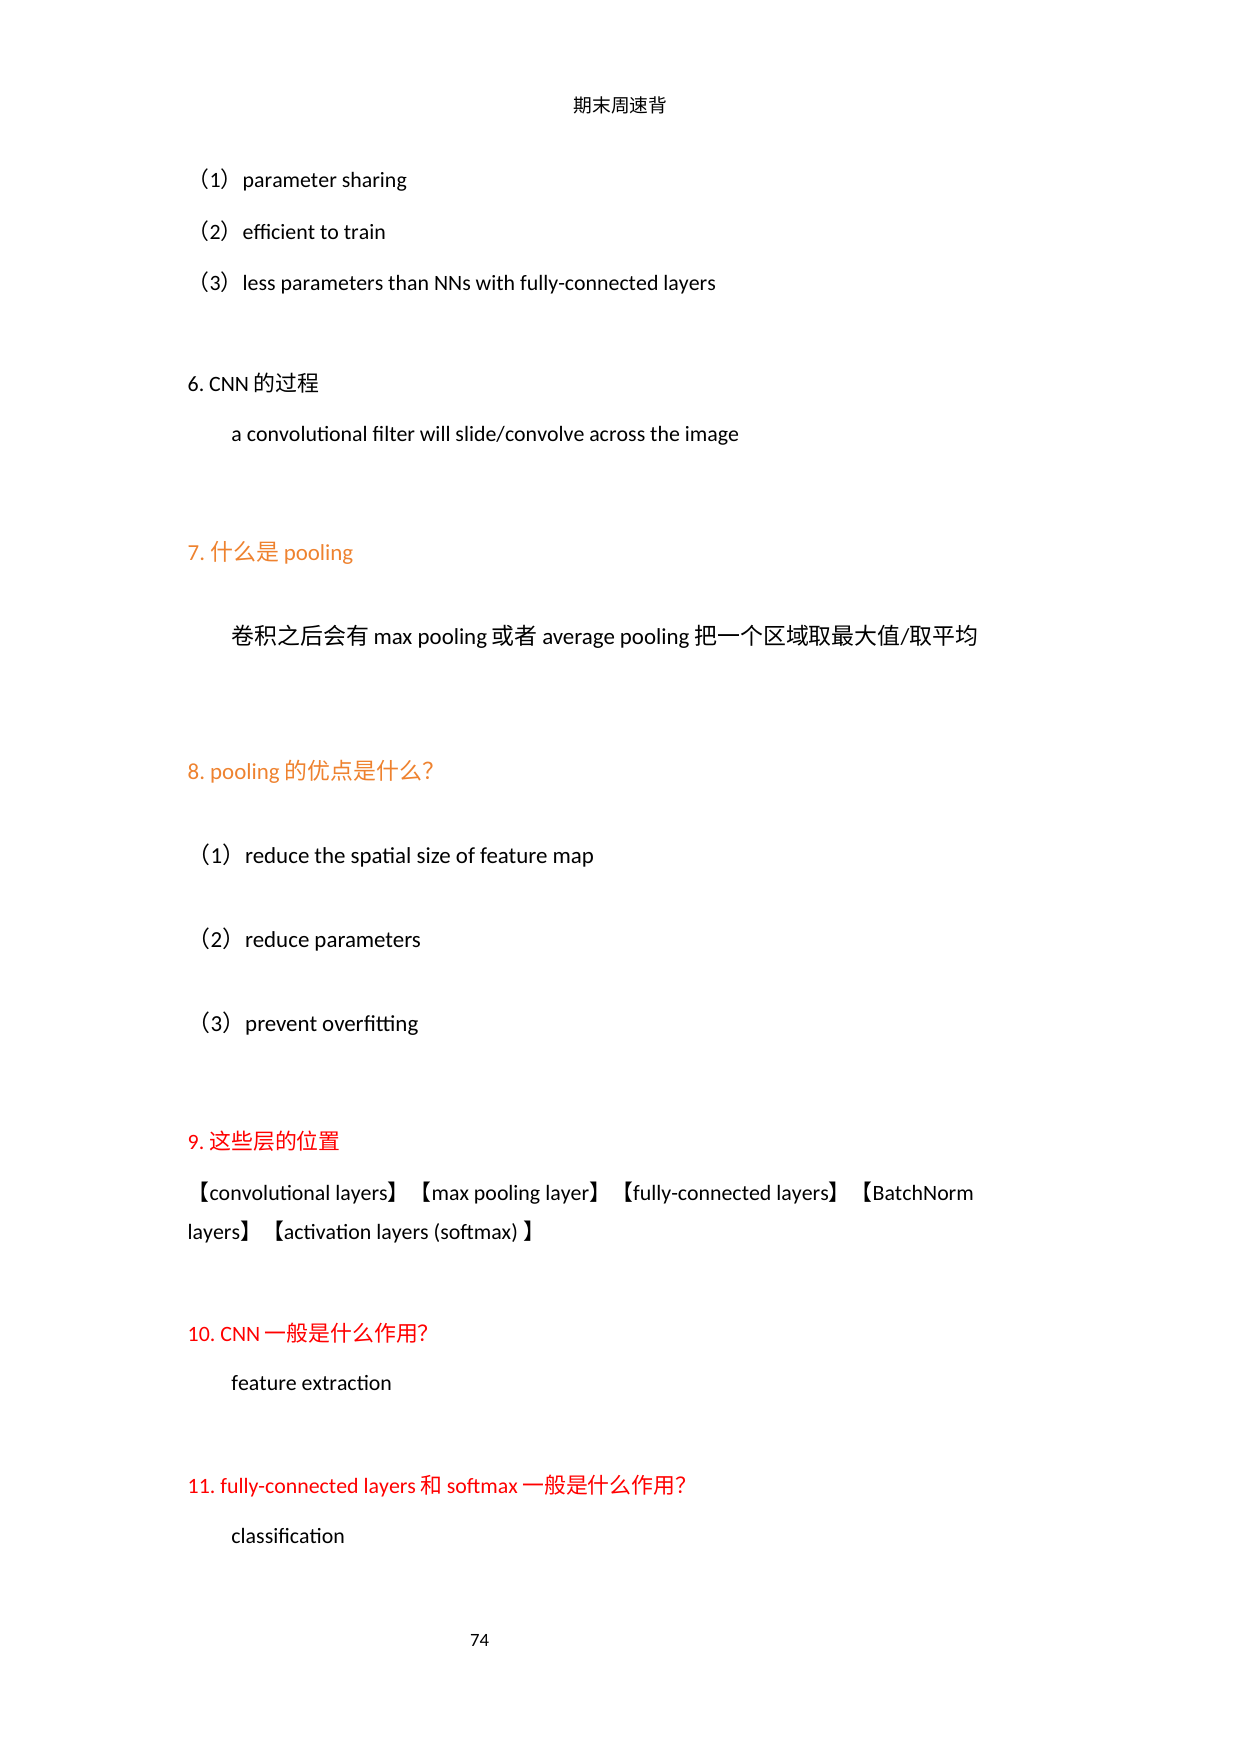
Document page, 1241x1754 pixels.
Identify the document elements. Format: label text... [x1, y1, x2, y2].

text （2）reduce parameters [187, 905, 1053, 970]
text feature extraction [187, 1366, 1053, 1399]
text （1）parameter sharing [187, 162, 1053, 194]
text 卷积之后会有max pooling或者average pooling把一个区域取最大值/取平均 [187, 602, 1053, 667]
text 9. 这些层的位置 [187, 1123, 1053, 1156]
text 7. 什么是pooling [187, 518, 1053, 583]
text classification [187, 1519, 1053, 1552]
text a convolutional filter will slide/convolve across the image [187, 417, 1053, 450]
text 6. CNN的过程 [187, 366, 1053, 398]
text （2）efficient to train [187, 213, 1053, 246]
text （3）less parameters than NNs with fully-connected layers [187, 264, 1053, 297]
text 【convolutional layers】【max pooling layer】【fully-connected layers】【BatchNorm layers】【activation layers (softmax) 】 [187, 1174, 1053, 1246]
text （3）prevent overfitting [187, 989, 1053, 1054]
text 8. pooling的优点是什么？ [187, 737, 1053, 802]
text 10. CNN一般是什么作用？ [187, 1315, 1053, 1348]
text 11. fully-connected layers和softmax一般是什么作用？ [187, 1468, 1053, 1500]
text （1）reduce the spatial size of feature map [187, 821, 1053, 886]
